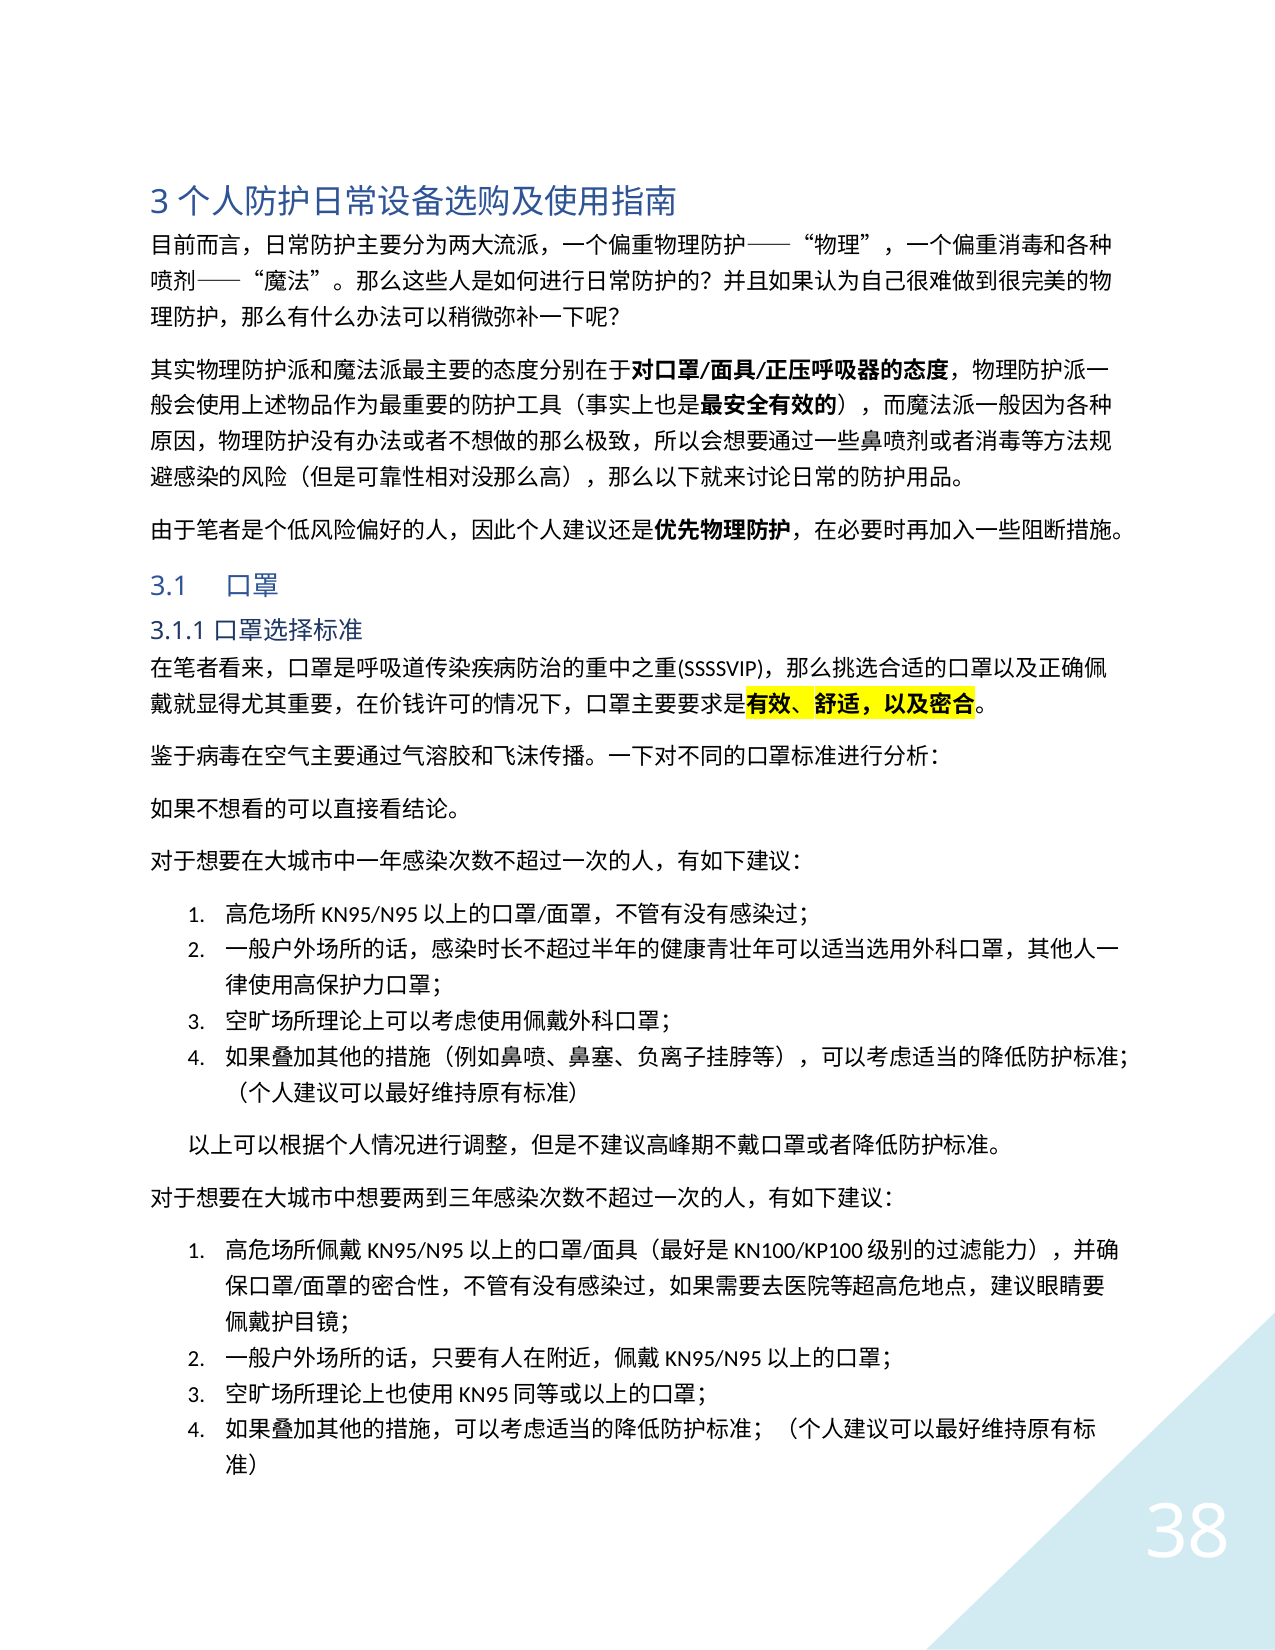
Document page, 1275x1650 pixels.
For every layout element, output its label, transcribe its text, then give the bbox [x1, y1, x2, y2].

subtitle 3.1.1 口罩选择标准 [150, 611, 1125, 647]
text 对于想要在大城市中想要两到三年感染次数不超过一次的人，有如下建议： [150, 1180, 1125, 1213]
text 在笔者看来，口罩是呼吸道传染疾病防治的重中之重(SSSSVIP)，那么挑选合适的口罩以及正确佩戴就显得尤其重要，在价钱许可的情况下，口罩主要要求是有效、舒适，以及密合。 [150, 650, 1125, 719]
subtitle 口罩 [150, 564, 1125, 603]
list 如果叠加其他的措施（例如鼻喷、鼻塞、负离子挂脖等），可以考虑适当的降低防护标准；（个人建议可以最好维持原有标准） [187, 1039, 1125, 1108]
text 对于想要在大城市中一年感染次数不超过一次的人，有如下建议： [150, 843, 1125, 876]
subtitle 3 个人防护日常设备选购及使用指南 [150, 175, 1125, 223]
text 鉴于病毒在空气主要通过气溶胶和飞沫传播。一下对不同的口罩标准进行分析： [150, 738, 1125, 771]
text 以上可以根据个人情况进行调整，但是不建议高峰期不戴口罩或者降低防护标准。 [187, 1127, 1125, 1160]
text 目前而言，日常防护主要分为两大流派，一个偏重物理防护——“物理”，一个偏重消毒和各种喷剂——“魔法”。那么这些人是如何进行日常防护的？并且如果认为自己很难做到很完美的物理防护，那么有什么办法可以稍微弥补一下呢？ [150, 227, 1125, 332]
list 一般户外场所的话，只要有人在附近，佩戴KN95/N95以上的口罩； [187, 1340, 1125, 1373]
list 一般户外场所的话，感染时长不超过半年的健康青壮年可以适当选用外科口罩，其他人一律使用高保护力口罩； [187, 931, 1125, 1000]
text 由于笔者是个低风险偏好的人，因此个人建议还是优先物理防护，在必要时再加入一些阻断措施。 [150, 511, 1125, 545]
list 如果叠加其他的措施，可以考虑适当的降低防护标准；（个人建议可以最好维持原有标准） [187, 1411, 1125, 1480]
text 如果不想看的可以直接看结论。 [150, 791, 1125, 824]
list 空旷场所理论上可以考虑使用佩戴外科口罩； [187, 1003, 1125, 1036]
list 高危场所佩戴KN95/N95以上的口罩/面具（最好是KN100/KP100级别的过滤能力），并确保口罩/面罩的密合性，不管有没有感染过，如果需要去医院等超高危地点，建议眼睛要佩戴护目镜； [187, 1232, 1125, 1337]
text 其实物理防护派和魔法派最主要的态度分别在于对口罩/面具/正压呼吸器的态度，物理防护派一般会使用上述物品作为最重要的防护工具（事实上也是最安全有效的），而魔法派一般因为各种原因，物理防护没有办法或者不想做的那么极致，所以会想要通过一些鼻喷剂或者消毒等方法规避感染的风险（但是可靠性相对没那么高），那么以下就来讨论日常的防护用品。 [150, 351, 1125, 492]
list 空旷场所理论上也使用KN95同等或以上的口罩； [187, 1376, 1125, 1409]
list 高危场所KN95/N95以上的口罩/面罩，不管有没有感染过； [187, 896, 1125, 929]
